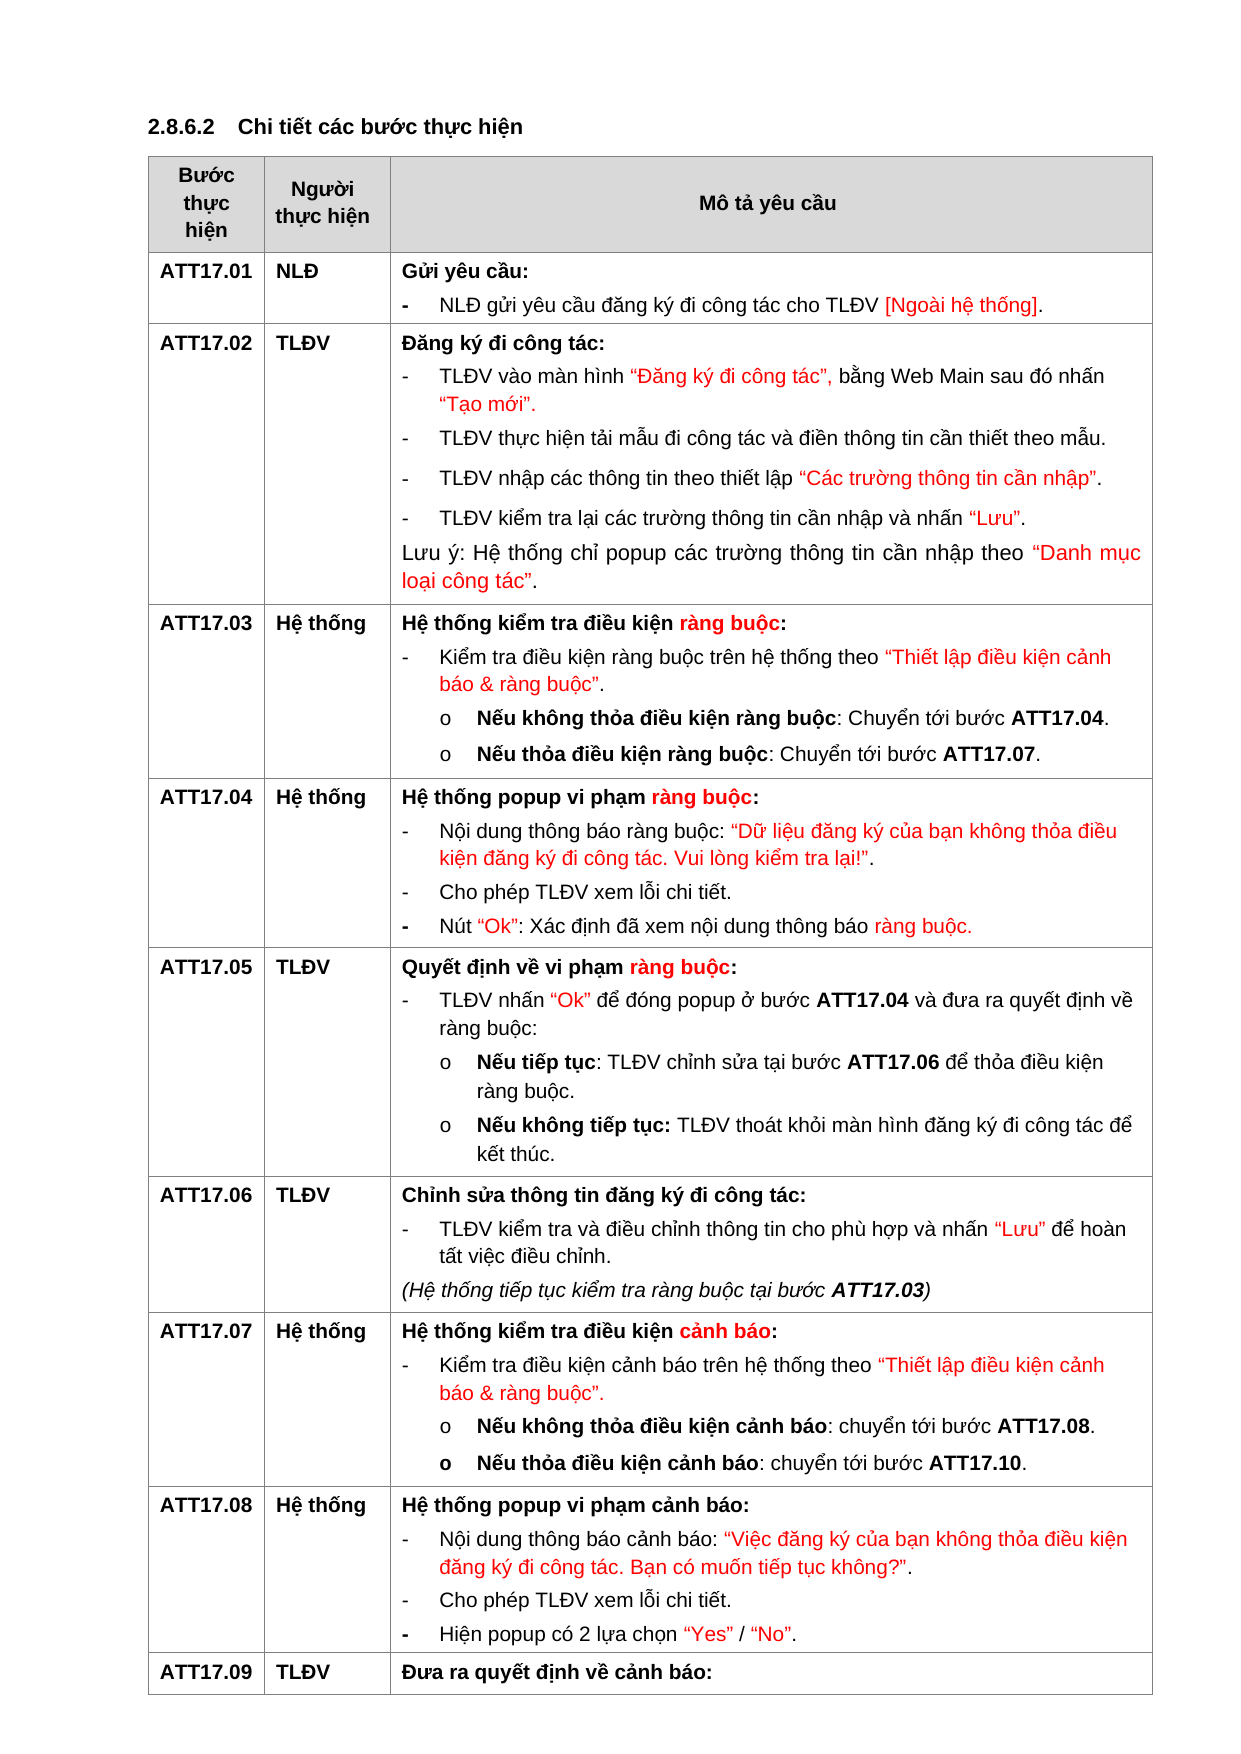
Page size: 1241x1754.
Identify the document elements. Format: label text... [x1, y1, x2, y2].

table_cell TLĐV [265, 948, 390, 1176]
table_cell ATT17.05 [149, 948, 264, 1176]
table_cell ATT17.03 [149, 605, 264, 777]
table_cell Hệ thống [265, 1313, 390, 1486]
table_cell Gửi yêu cầu: NLĐ gửi yêu cầu đăng ký đi công tác cho TLĐV [Ngoài hệ thống]. [391, 253, 1152, 323]
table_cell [391, 1653, 1152, 1694]
table_cell TLĐV [265, 324, 390, 604]
table_cell TLĐV [265, 1653, 390, 1694]
table_cell ATT17.07 [149, 1313, 264, 1486]
table_cell Hệ thống popup vi phạm ràng buộc: Nội dung thông báo ràng buộc: “Dữ liệu đăng ký của bạn không thỏa điều kiện đăng ký đi công tác. Vui lòng kiểm tra lại!”. Cho phép TLĐV xem lỗi chi tiết. Nút “Ok”: Xác định đã xem nội dung thông báo ràng buộc. [391, 779, 1152, 947]
table_cell ATT17.01 [149, 253, 264, 323]
table_header Mô tả yêu cầu [391, 157, 1152, 252]
table_cell Hệ thống [265, 779, 390, 947]
table_cell Hệ thống kiểm tra điều kiện ràng buộc: Kiểm tra điều kiện ràng buộc trên hệ thống theo “Thiết lập điều kiện cảnh báo & ràng buộc”. Nếu không thỏa điều kiện ràng buộc: Chuyển tới bước ATT17.04. Nếu thỏa điều kiện ràng buộc: Chuyển tới bước ATT17.07. [391, 605, 1152, 777]
table_cell ATT17.04 [149, 779, 264, 947]
table_cell ATT17.06 [149, 1177, 264, 1312]
table_cell ATT17.02 [149, 324, 264, 604]
table_header Người thực hiện [265, 157, 390, 252]
table_header Bước thực hiện [149, 157, 264, 252]
table_cell Hệ thống [265, 605, 390, 777]
table_cell Quyết định về vi phạm ràng buộc: TLĐV nhấn “Ok” để đóng popup ở bước ATT17.04 và đưa ra quyết định về ràng buộc: Nếu tiếp tục: TLĐV chỉnh sửa tại bước ATT17.06 để thỏa điều kiện ràng buộc. Nếu không tiếp tục: TLĐV thoát khỏi màn hình đăng ký đi công tác để kết thúc. [391, 948, 1152, 1176]
table_cell TLĐV [265, 1177, 390, 1312]
table_cell Chỉnh sửa thông tin đăng ký đi công tác: TLĐV kiểm tra và điều chỉnh thông tin cho phù hợp và nhấn “Lưu” để hoàn tất việc điều chỉnh. (Hệ thống tiếp tục kiểm tra ràng buộc tại bước ATT17.03) [391, 1177, 1152, 1312]
table_cell Đăng ký đi công tác: TLĐV vào màn hình “Đăng ký đi công tác”, bằng Web Main sau đó nhấn “Tạo mới”. TLĐV thực hiện tải mẫu đi công tác và điền thông tin cần thiết theo mẫu. TLĐV nhập các thông tin theo thiết lập “Các trường thông tin cần nhập”. TLĐV kiểm tra lại các trường thông tin cần nhập và nhấn “Lưu”. Lưu ý: Hệ thống chỉ popup các trường thông tin cần nhập theo “Danh mục loại công tác”. [391, 324, 1152, 604]
table_cell ATT17.08 [149, 1487, 264, 1652]
table_cell Hệ thống popup vi phạm cảnh báo: Nội dung thông báo cảnh báo: “Việc đăng ký của bạn không thỏa điều kiện đăng ký đi công tác. Bạn có muốn tiếp tục không?”. Cho phép TLĐV xem lỗi chi tiết. Hiện popup có 2 lựa chọn “Yes” / “No”. [391, 1487, 1152, 1652]
table_cell NLĐ [265, 253, 390, 323]
table_cell ATT17.09 [149, 1653, 264, 1694]
table_cell Hệ thống [265, 1487, 390, 1652]
table_cell Hệ thống kiểm tra điều kiện cảnh báo: Kiểm tra điều kiện cảnh báo trên hệ thống theo “Thiết lập điều kiện cảnh báo & ràng buộc”. Nếu không thỏa điều kiện cảnh báo: chuyển tới bước ATT17.08. Nếu thỏa điều kiện cảnh báo: chuyển tới bước ATT17.10. [391, 1313, 1152, 1486]
subtitle Chi tiết các bước thực hiện [148, 114, 1152, 139]
